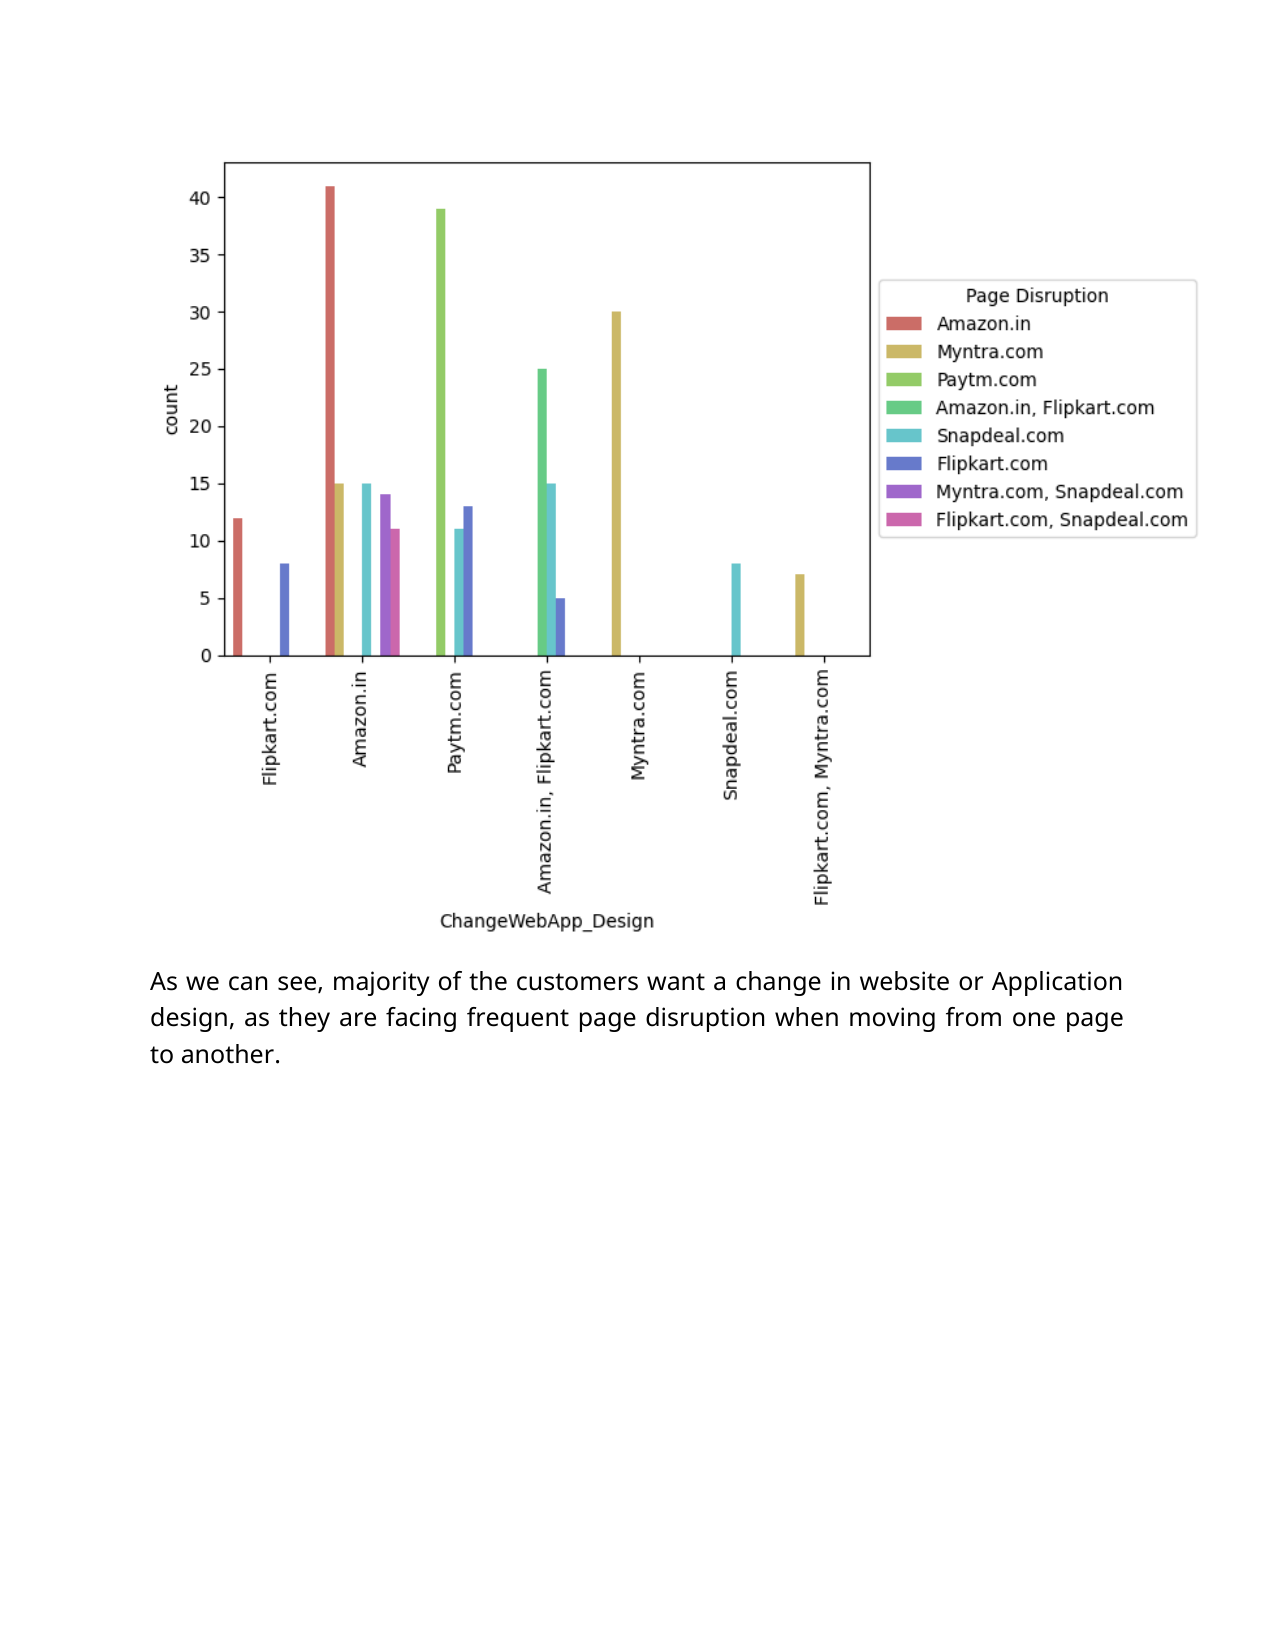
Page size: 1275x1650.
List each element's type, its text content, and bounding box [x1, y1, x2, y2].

picture [150, 150, 1208, 945]
text As we can see, majority of the customers want a change in website or Application design, as they are facing frequent page disruption when moving from one page to another. [150, 963, 1125, 1071]
